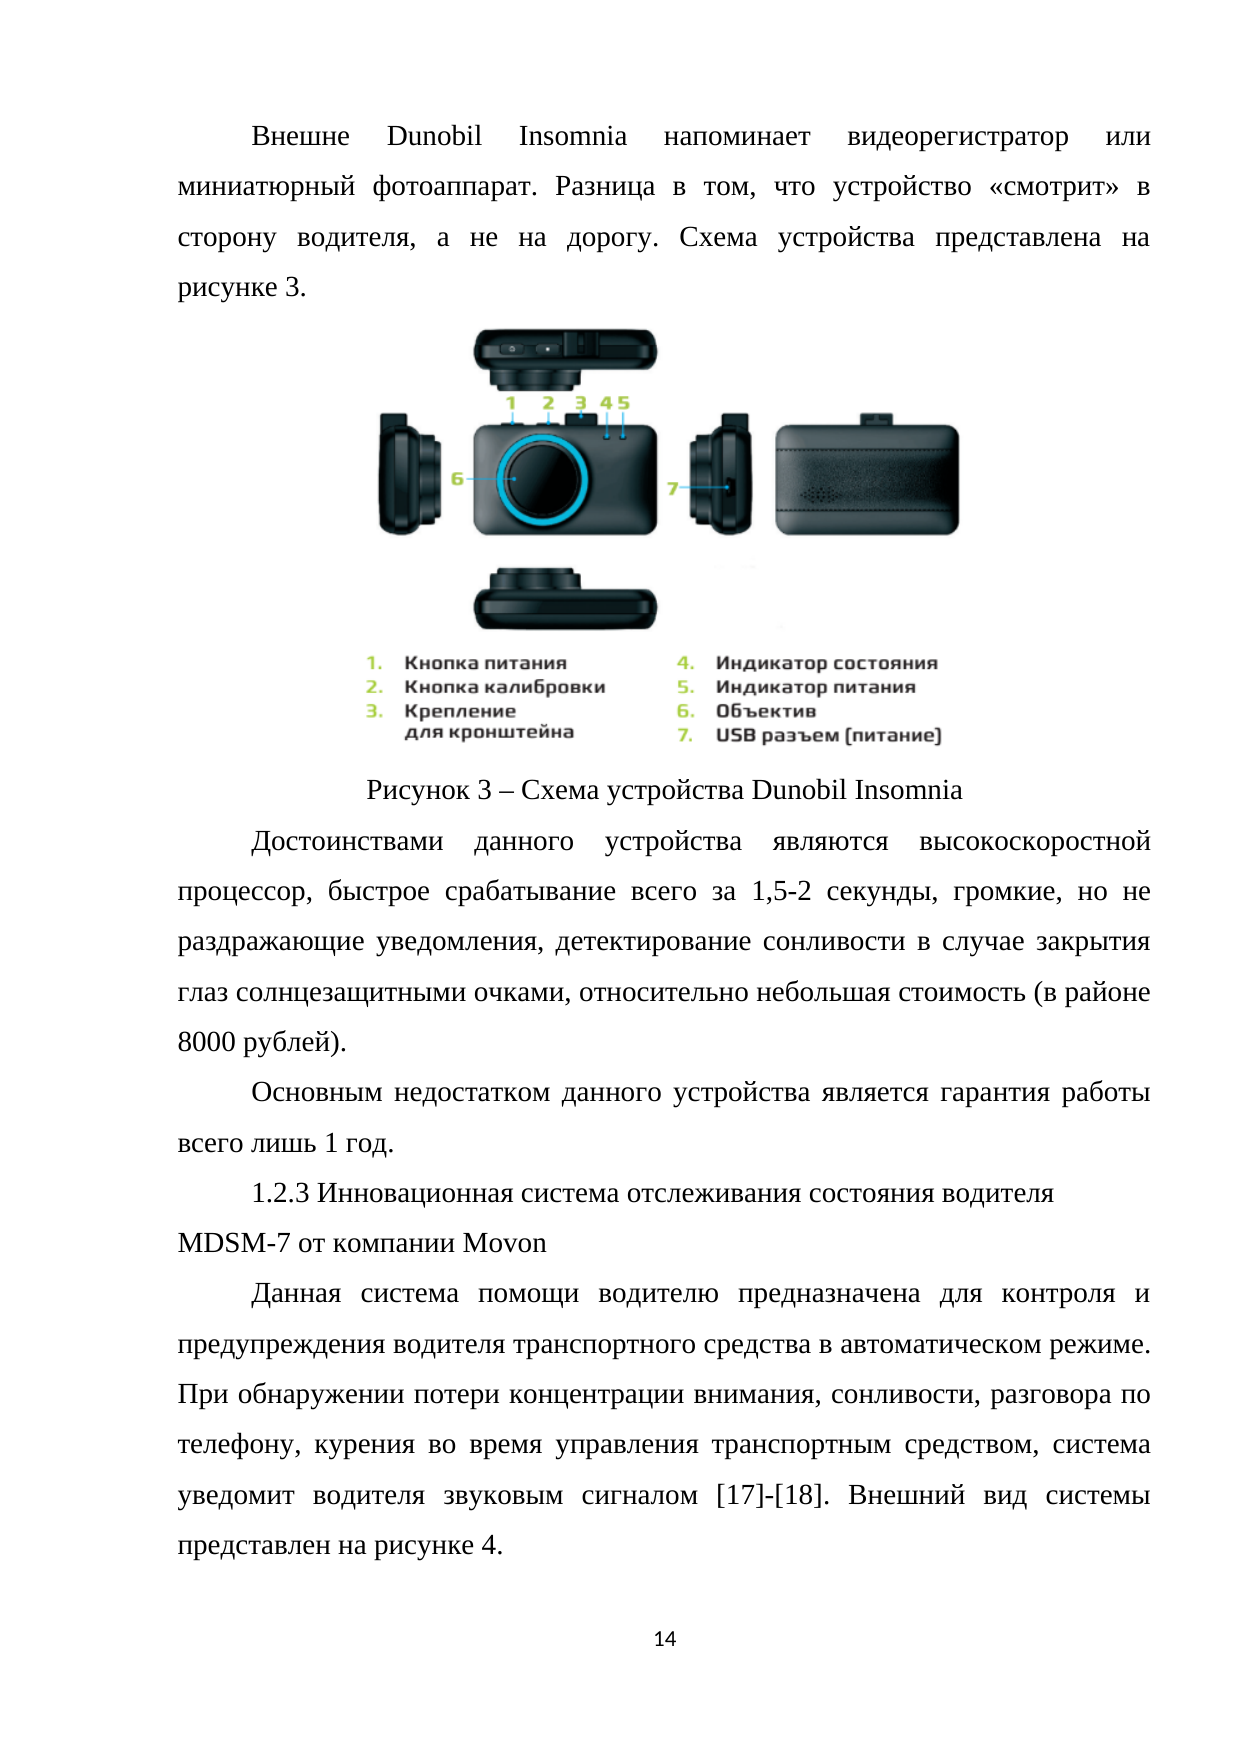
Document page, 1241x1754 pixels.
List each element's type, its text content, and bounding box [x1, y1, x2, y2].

text Данная система помощи водителю предназначена для контроля и предупреждения водителя транспортного средства в автоматическом режиме. При обнаружении потери концентрации внимания, сонливости, разговора по телефону, курения во время управления транспортным средством, система уведомит водителя звуковым сигналом [17]-[18]. Внешний вид системы представлен на рисунке 4. [177, 1276, 1152, 1561]
text Рисунок 3 – Схема устройства Dunobil Insomnia [177, 772, 1152, 806]
text Достоинствами данного устройства являются высокоскоростной процессор, быстрое срабатывание всего за 1,5-2 секунды, громкие, но не раздражающие уведомления, детектирование сонливости в случае закрытия глаз солнцезащитными очками, относительно небольшая стоимость (в районе 8000 рублей). [177, 823, 1152, 1058]
text Основным недостатком данного устройства является гарантия работы всего лишь 1 год. [177, 1074, 1152, 1158]
subtitle 1.2.3 Инновационная система отслеживания состояния водителя MDSM-7 от компании Movon [177, 1175, 1152, 1259]
picture [349, 319, 980, 759]
text Внешне Dunobil Insomnia напоминает видеорегистратор или миниатюрный фотоаппарат. Разница в том, что устройство «смотрит» в сторону водителя, а не на дорогу. Схема устройства представлена на рисунке 3. [177, 118, 1152, 303]
